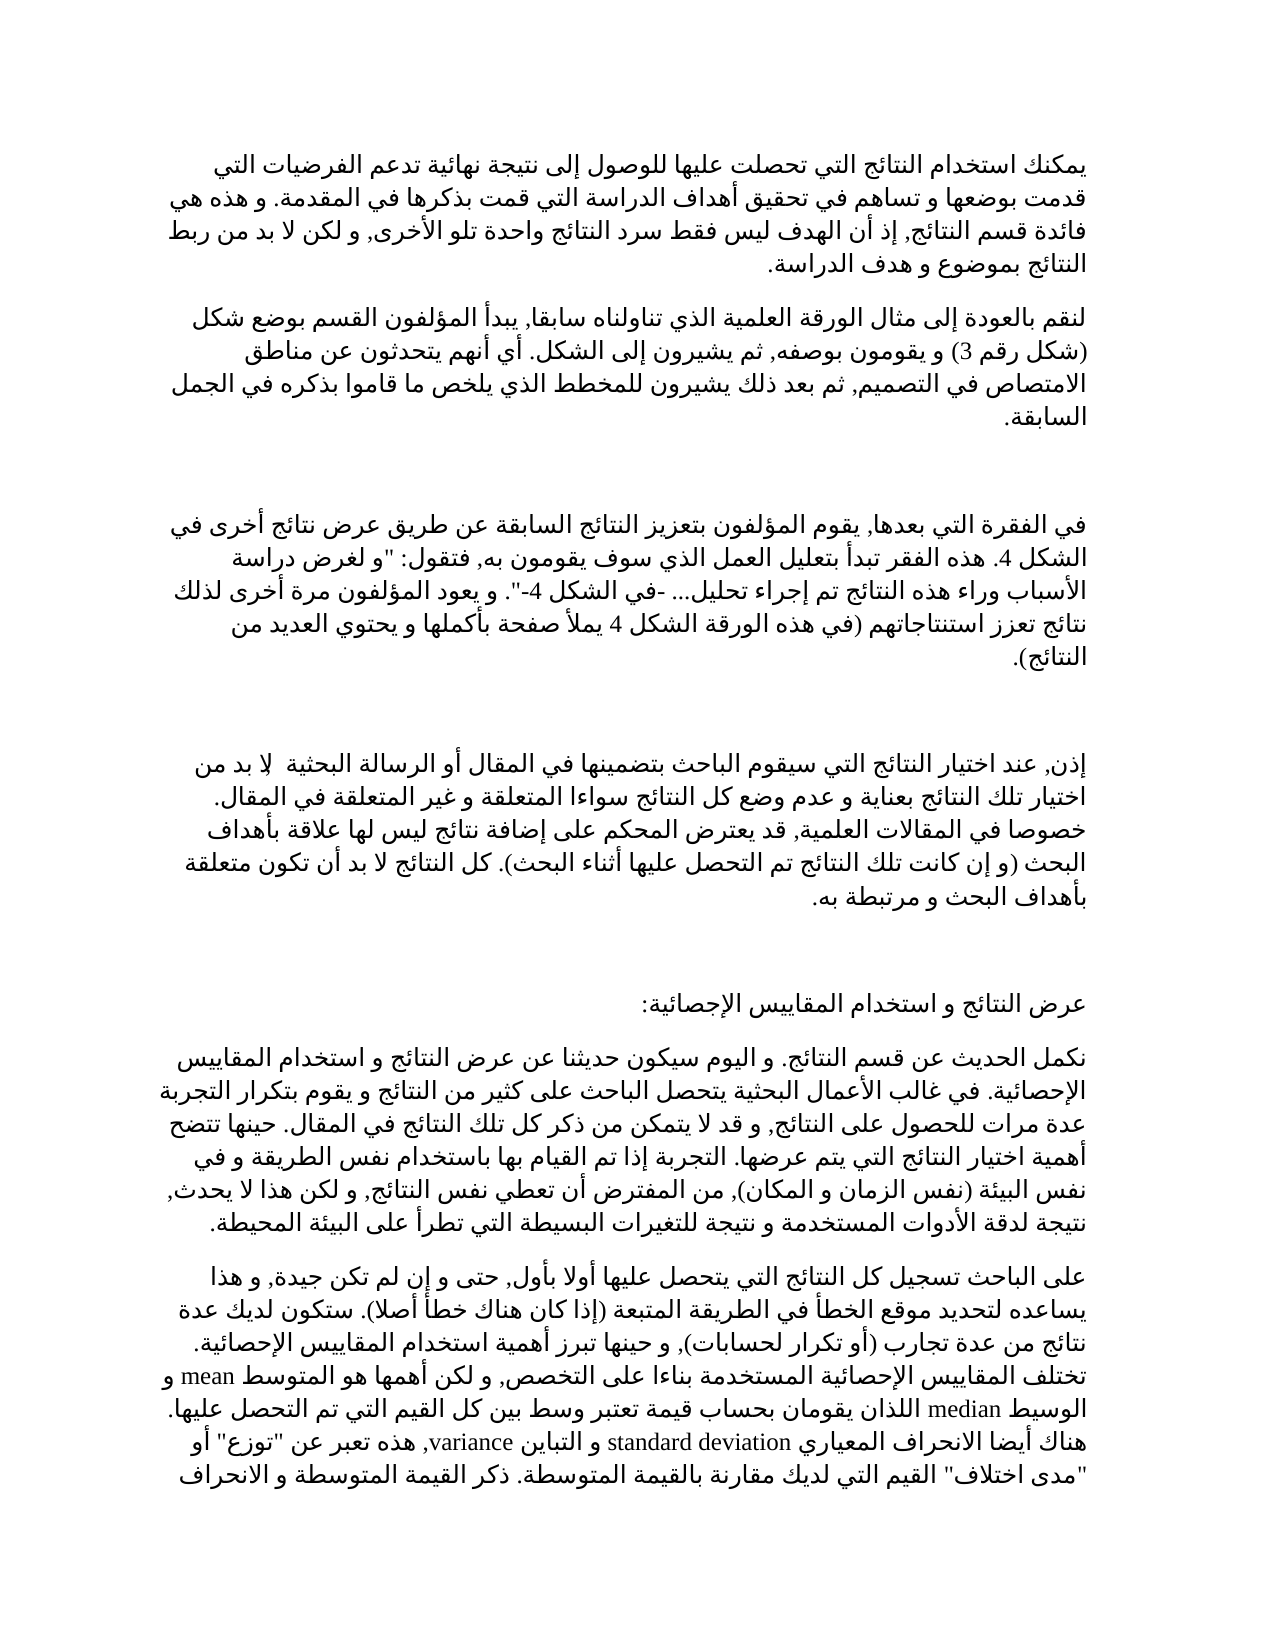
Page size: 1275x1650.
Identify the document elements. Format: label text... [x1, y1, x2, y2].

text إذن, عند اختيار النتائج التي سيقوم الباحث بتضمينها في المقال أو الرسالة البحثية, لا بد من اختيار تلك النتائج بعناية و عدم وضع كل النتائج سواءا المتعلقة و غير المتعلقة في المقال. خصوصا في المقالات العلمية, قد يعترض المحكم على إضافة نتائج ليس لها علاقة بأهداف البحث (و إن كانت تلك النتائج تم التحصل عليها أثناء البحث). كل النتائج لا بد أن تكون متعلقة بأهداف البحث و مرتبطة به. [150, 749, 1087, 910]
text نكمل الحديث عن قسم النتائج. و اليوم سيكون حديثنا عن عرض النتائج و استخدام المقاييس الإحصائية. في غالب الأعمال البحثية يتحصل الباحث على كثير من النتائج و يقوم بتكرار التجربة عدة مرات للحصول على النتائج, و قد لا يتمكن من ذكر كل تلك النتائج في المقال. حينها تتضح أهمية اختيار النتائج التي يتم عرضها. التجربة إذا تم القيام بها باستخدام نفس الطريقة و في نفس البيئة (نفس الزمان و المكان), من المفترض أن تعطي نفس النتائج, و لكن هذا لا يحدث, نتيجة لدقة الأدوات المستخدمة و نتيجة للتغيرات البسيطة التي تطرأ على البيئة المحيطة. [150, 1043, 1087, 1237]
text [150, 1262, 1087, 1489]
text يمكنك استخدام النتائج التي تحصلت عليها للوصول إلى نتيجة نهائية تدعم الفرضيات التي قدمت بوضعها و تساهم في تحقيق أهداف الدراسة التي قمت بذكرها في المقدمة. و هذه هي فائدة قسم النتائج, إذ أن الهدف ليس فقط سرد النتائج واحدة تلو الأخرى, و لكن لا بد من ربط النتائج بموضوع و هدف الدراسة. [150, 150, 1087, 278]
text لنقم بالعودة إلى مثال الورقة العلمية الذي تناولناه سابقا, يبدأ المؤلفون القسم بوضع شكل (شكل رقم 3) و يقومون بوصفه, ثم يشيرون إلى الشكل. أي أنهم يتحدثون عن مناطق الامتصاص في التصميم, ثم بعد ذلك يشيرون للمخطط الذي يلخص ما قاموا بذكره في الجمل السابقة. [150, 303, 1087, 431]
text في الفقرة التي بعدها, يقوم المؤلفون بتعزيز النتائج السابقة عن طريق عرض نتائج أخرى في الشكل 4. هذه الفقر تبدأ بتعليل العمل الذي سوف يقومون به, فتقول: "و لغرض دراسة الأسباب وراء هذه النتائج تم إجراء تحليل... -في الشكل 4-". و يعود المؤلفون مرة أخرى لذلك نتائج تعزز استنتاجاتهم (في هذه الورقة الشكل 4 يملأ صفحة بأكملها و يحتوي العديد من النتائج). [150, 510, 1087, 671]
text عرض النتائج و استخدام المقاييس الإجصائية: [150, 989, 1087, 1018]
